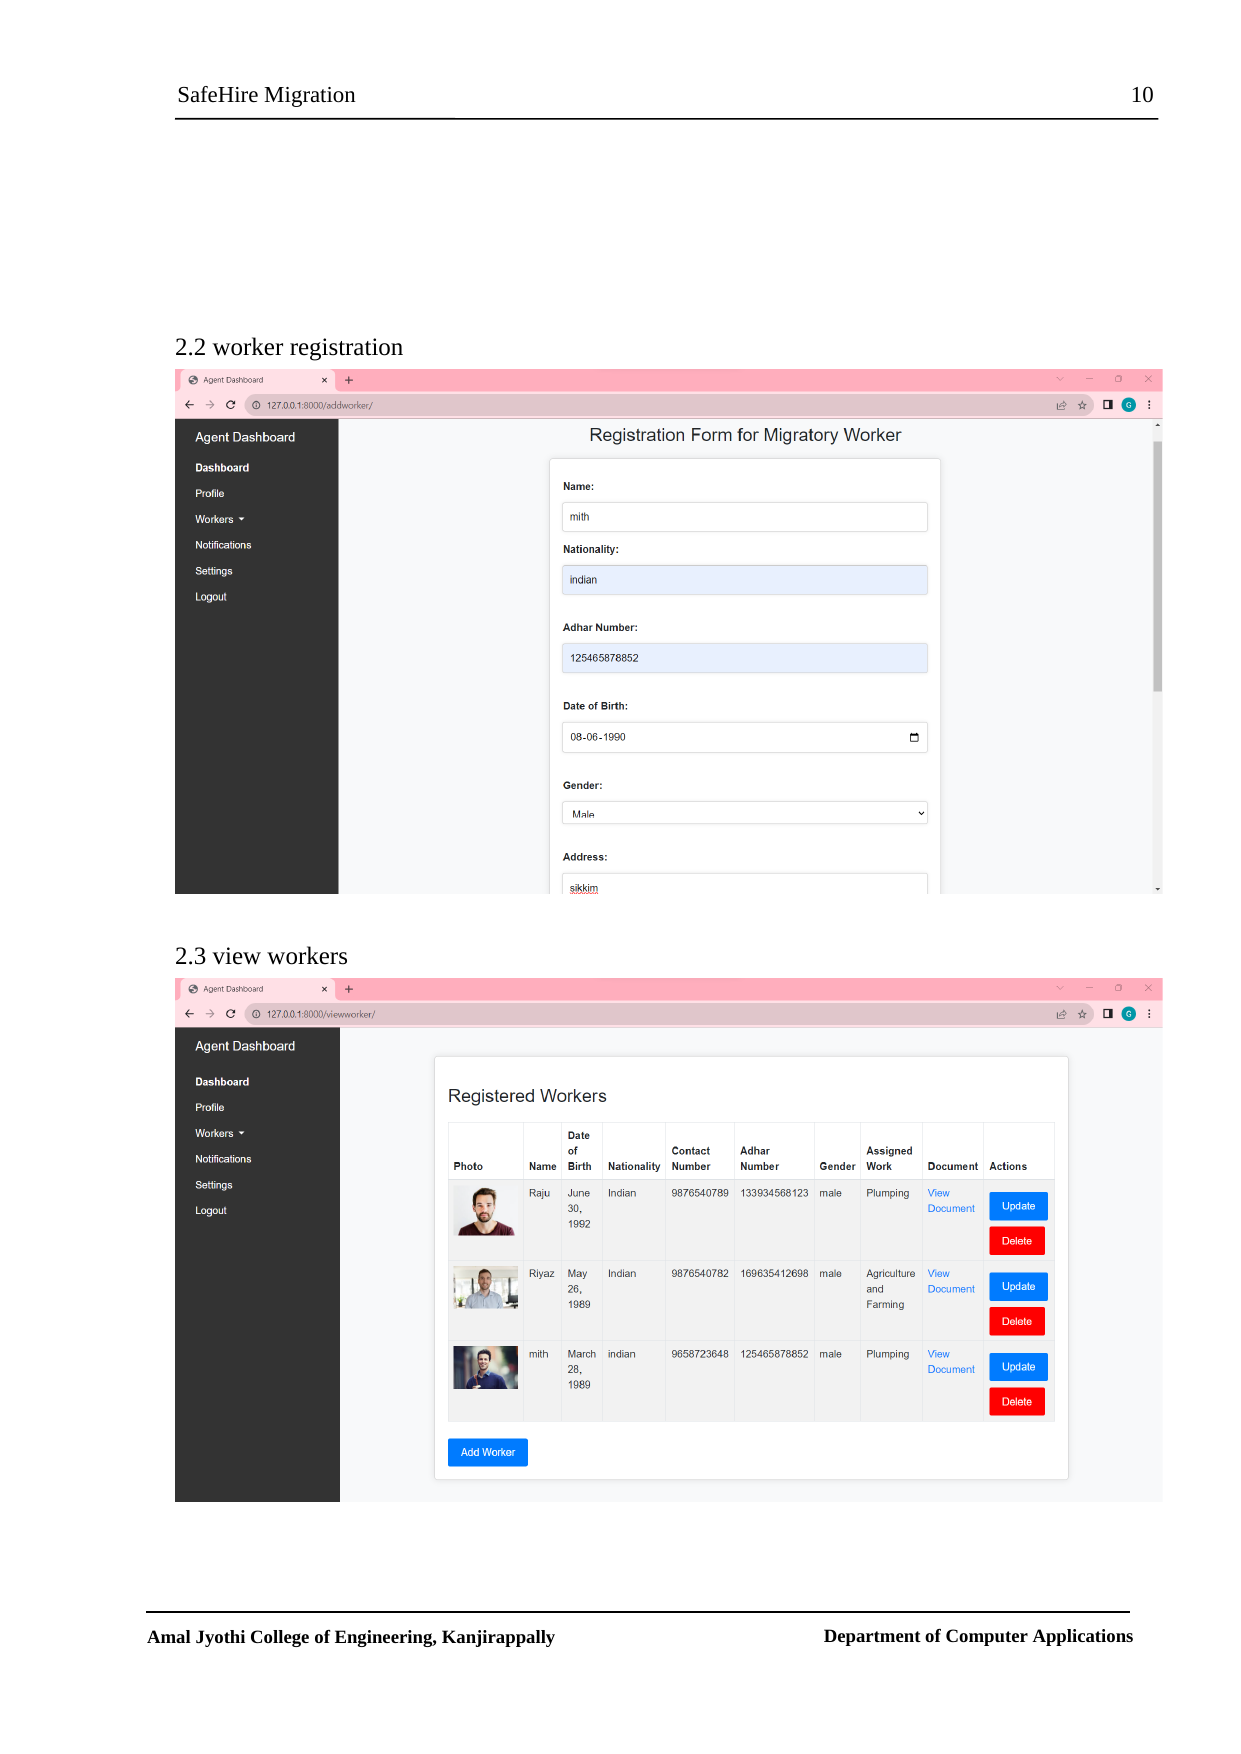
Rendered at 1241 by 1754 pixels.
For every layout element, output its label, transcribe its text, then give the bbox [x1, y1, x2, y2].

picture [175, 369, 1163, 894]
subtitle 2.2 worker registration [175, 332, 1162, 361]
picture [175, 978, 1163, 1502]
subtitle 2.3 view workers [175, 941, 1162, 969]
